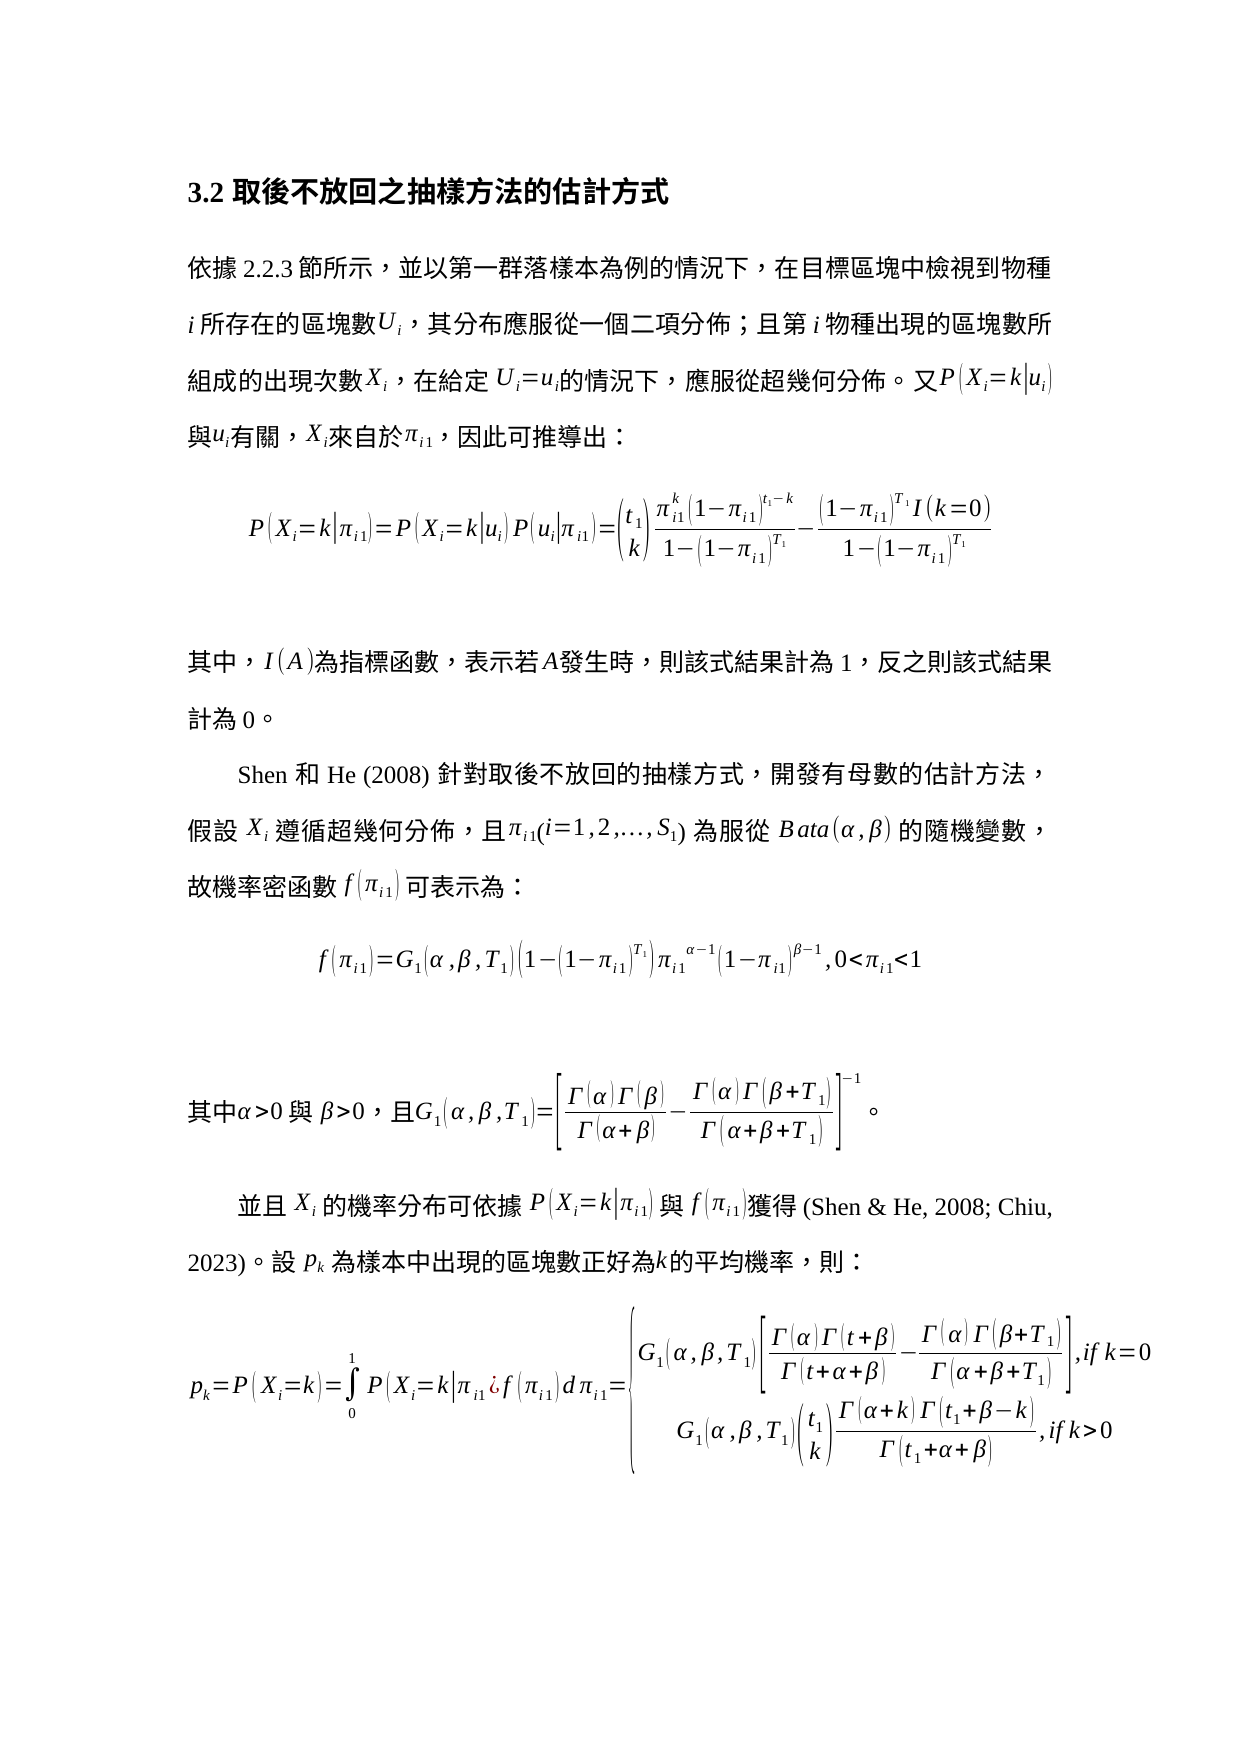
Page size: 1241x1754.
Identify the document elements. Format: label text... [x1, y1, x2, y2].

subtitle 取後不放回之抽樣方法的估計方式 [187, 152, 1053, 227]
text 其中，為指標函數，表示若發生時，則該式結果計為1，反之則該式結果計為0。 [187, 642, 1053, 736]
text Shen 和 He (2008) 針對取後不放回的抽樣方式，開發有母數的估計方法，假設 遵循超幾何分佈，且() 為服從 的隨機變數，故機率密函數 可表示為： [187, 754, 1053, 904]
text 依據2.2.3節所示，並以第一群落樣本為例的情況下，在目標區塊中檢視到物種i所存在的區塊數，其分布應服從一個二項分佈；且第i物種出現的區塊數所組成的出現次數，在給定 的情況下，應服從超幾何分佈。又與有關，來自於，因此可推導出： [187, 248, 1053, 454]
text 其中 與 ，且。 [187, 1055, 1053, 1167]
text 並且 的機率分布可依據 與 獲得 (Shen & He, 2008; Chiu, 2023)。設 為樣本中出現的區塊數正好為的平均機率，則： [187, 1185, 1053, 1279]
